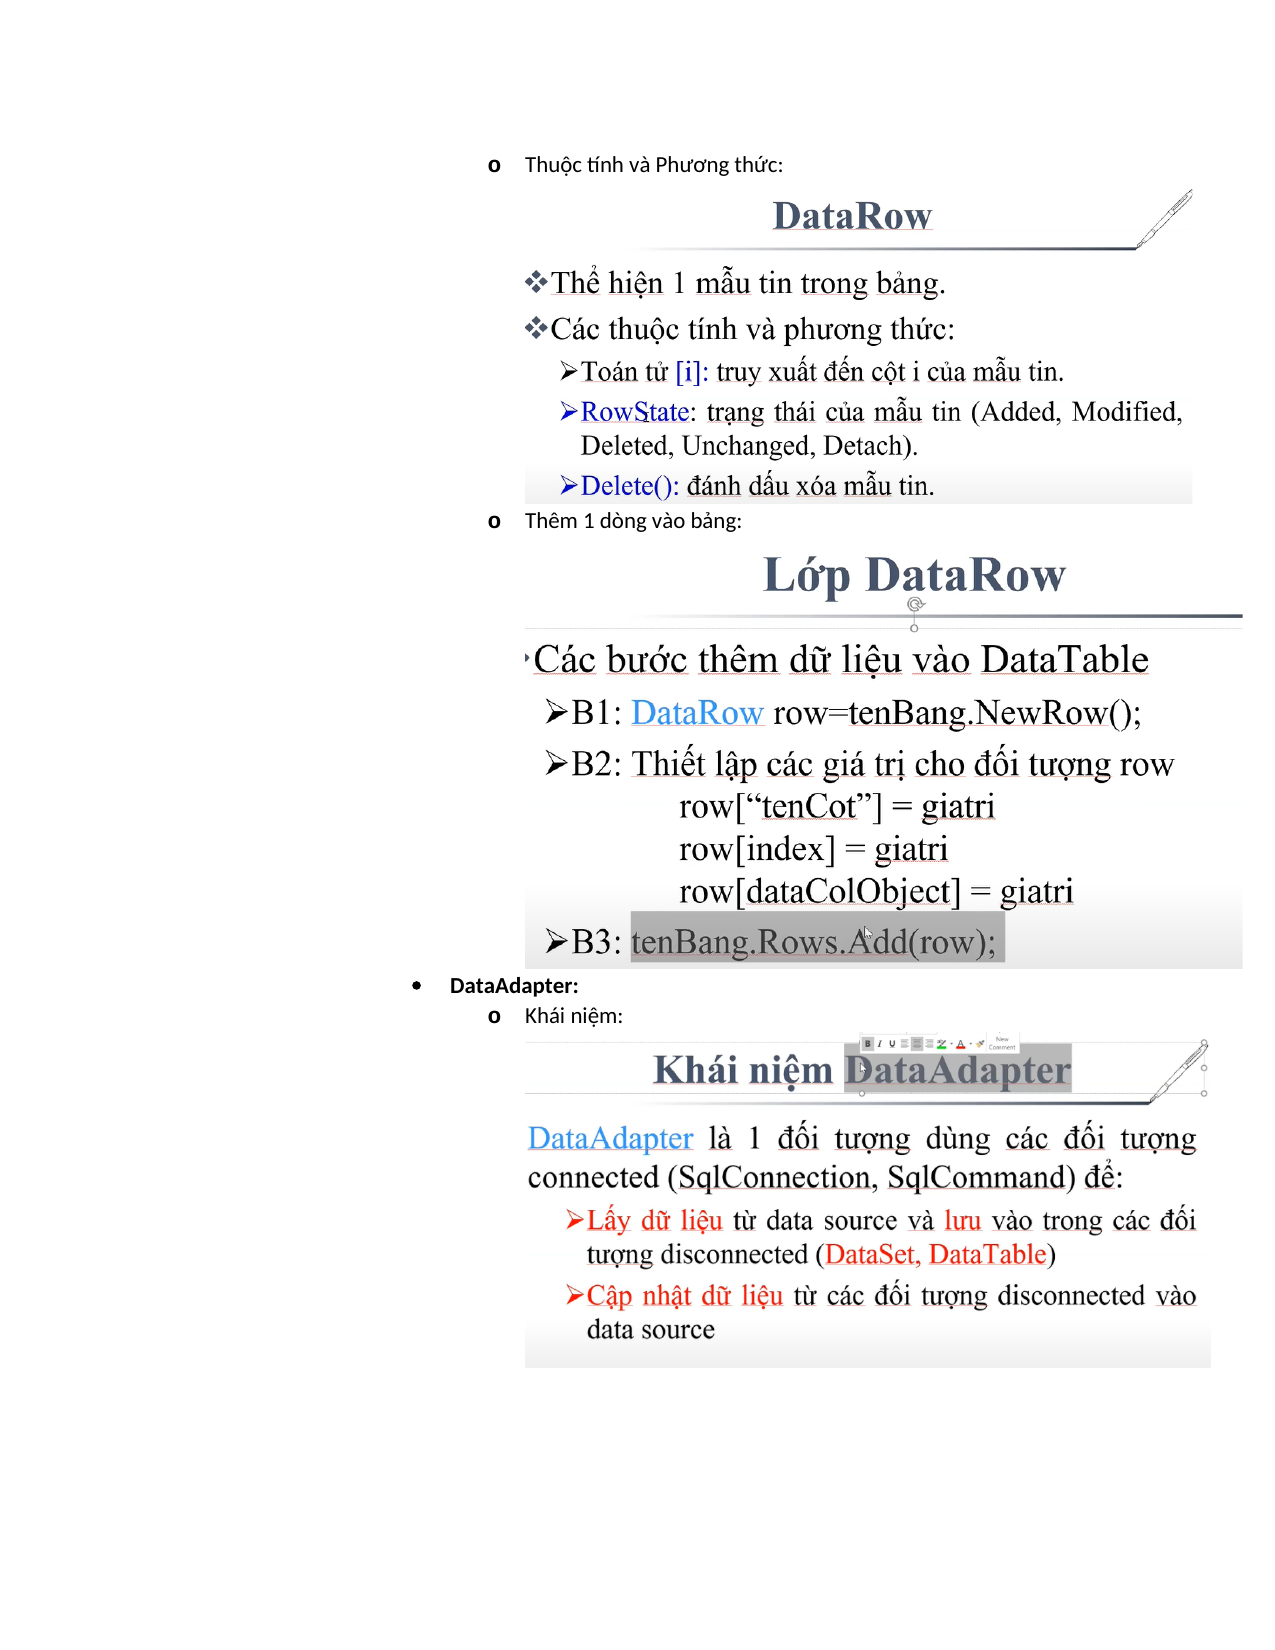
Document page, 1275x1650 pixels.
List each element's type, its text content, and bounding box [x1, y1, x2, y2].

list Thuộc tính và Phương thức: [487, 150, 1125, 504]
list Thêm 1 dòng vào bảng: [487, 506, 1125, 969]
picture [525, 1032, 1211, 1368]
list DataAdapter: [412, 971, 1125, 999]
